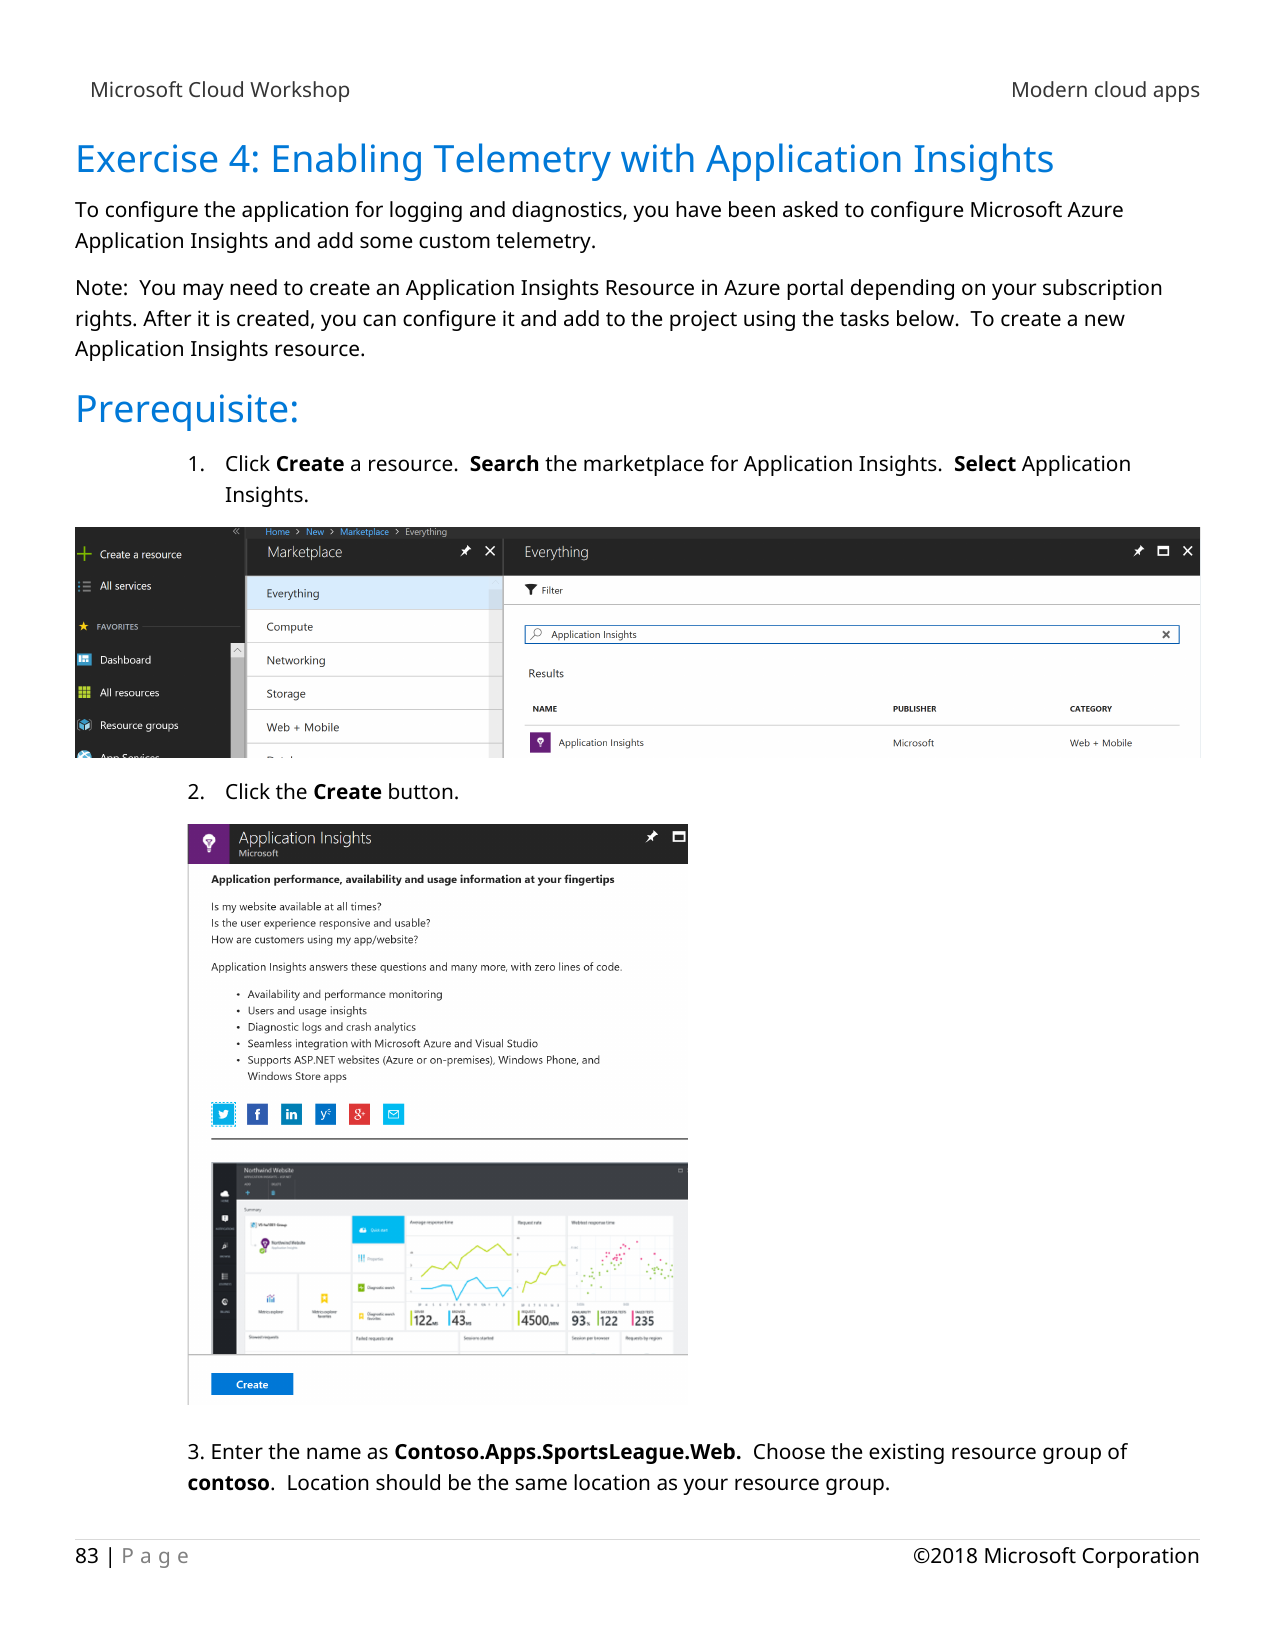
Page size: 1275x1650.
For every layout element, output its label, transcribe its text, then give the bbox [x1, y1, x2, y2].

list Click Create a resource. Search the marketplace for Application Insights. Select Application Insights. [187, 449, 1200, 508]
subtitle Prerequisite: [75, 382, 1200, 433]
picture [75, 527, 1200, 758]
text To configure the application for logging and diagnostics, you have been asked to configure Microsoft Azure Application Insights and add some custom telemetry. [75, 195, 1200, 254]
picture [187, 824, 688, 1405]
text Note: You may need to create an Application Insights Resource in Azure portal depending on your subscription rights. After it is created, you can configure it and add to the project using the tasks below. To create a new Application Insights resource. [75, 273, 1200, 363]
list Click the Create button. [187, 777, 1200, 805]
subtitle Exercise 4: Enabling Telemetry with Application Insights [75, 132, 1200, 183]
